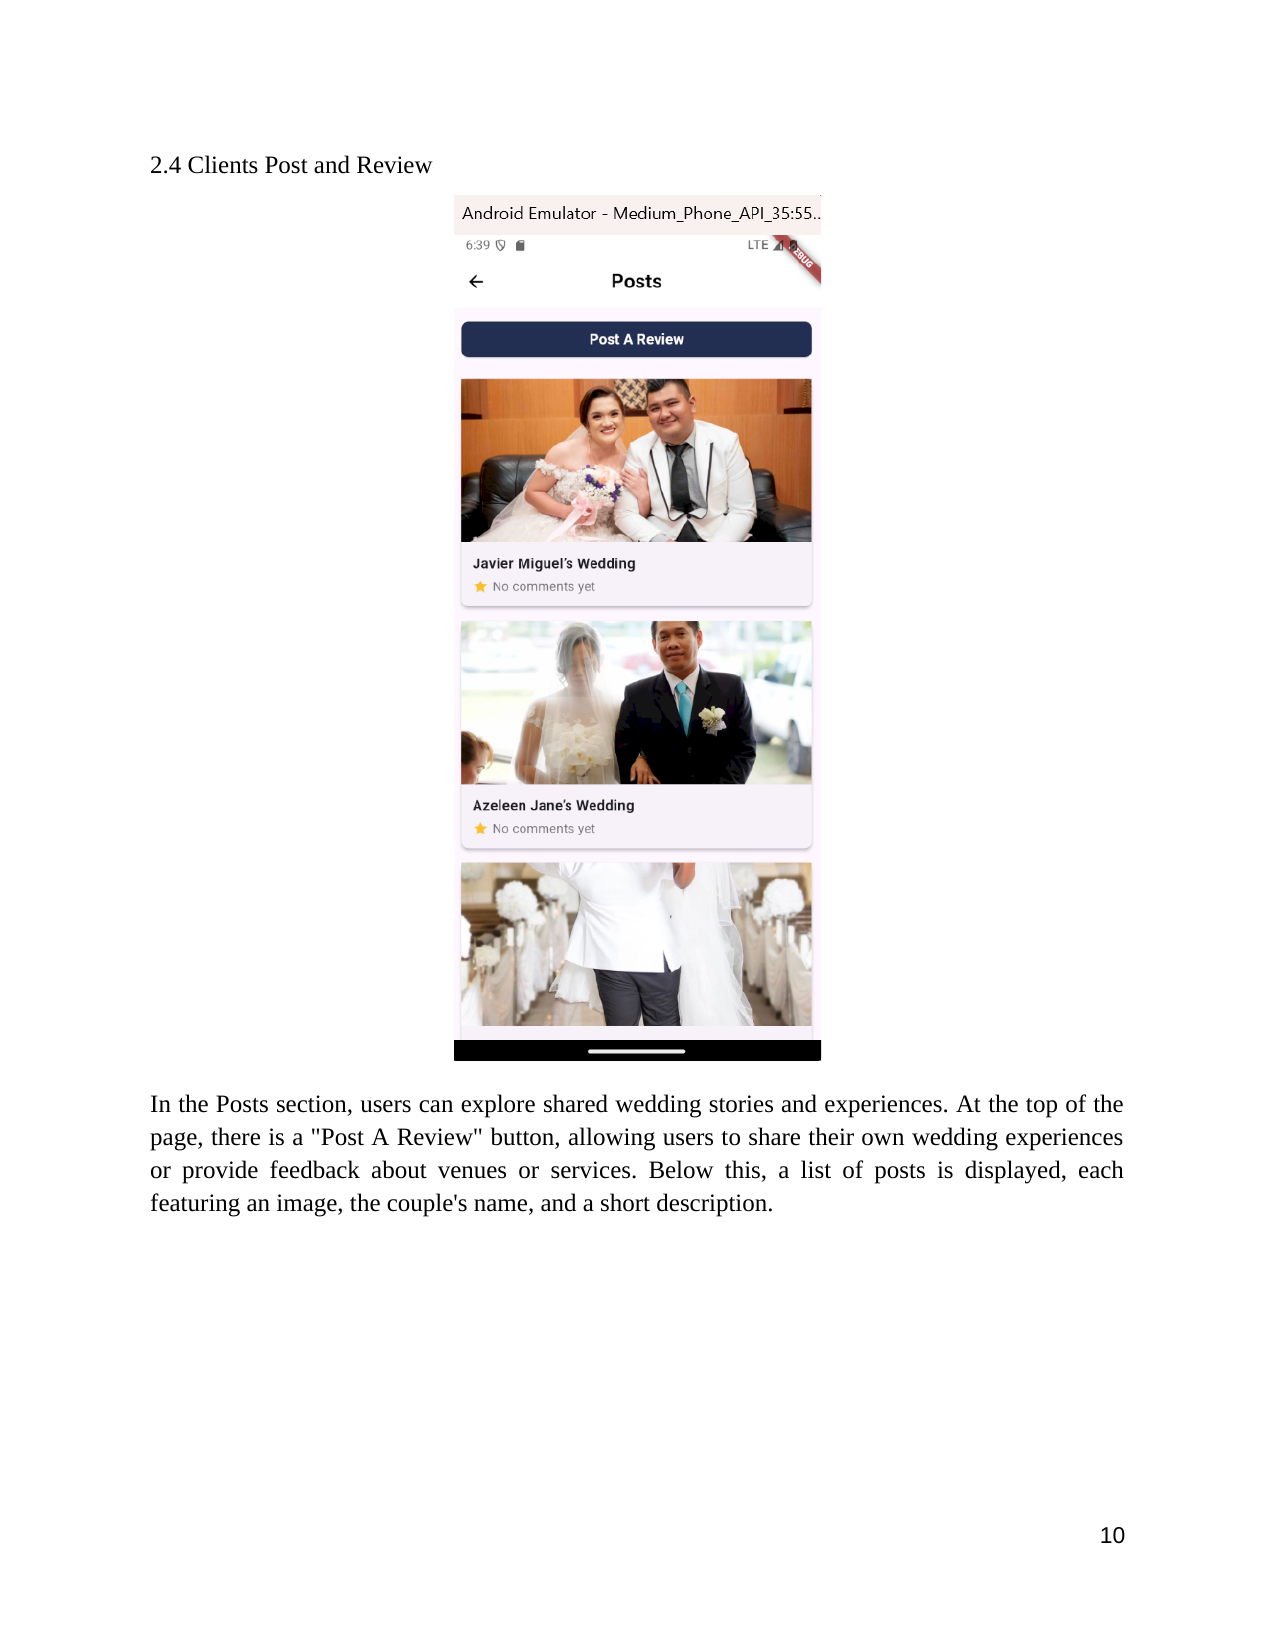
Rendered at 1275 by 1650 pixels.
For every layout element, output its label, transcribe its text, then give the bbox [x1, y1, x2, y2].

picture [454, 195, 822, 1061]
text In the Posts section, users can explore shared wedding stories and experiences. At the top of the page, there is a "Post A Review" button, allowing users to share their own wedding experiences or provide feedback about venues or services. Below this, a list of posts is displayed, each featuring an image, the couple's name, and a short description. [150, 1089, 1125, 1217]
subtitle 2.4 Clients Post and Review [150, 150, 1125, 179]
